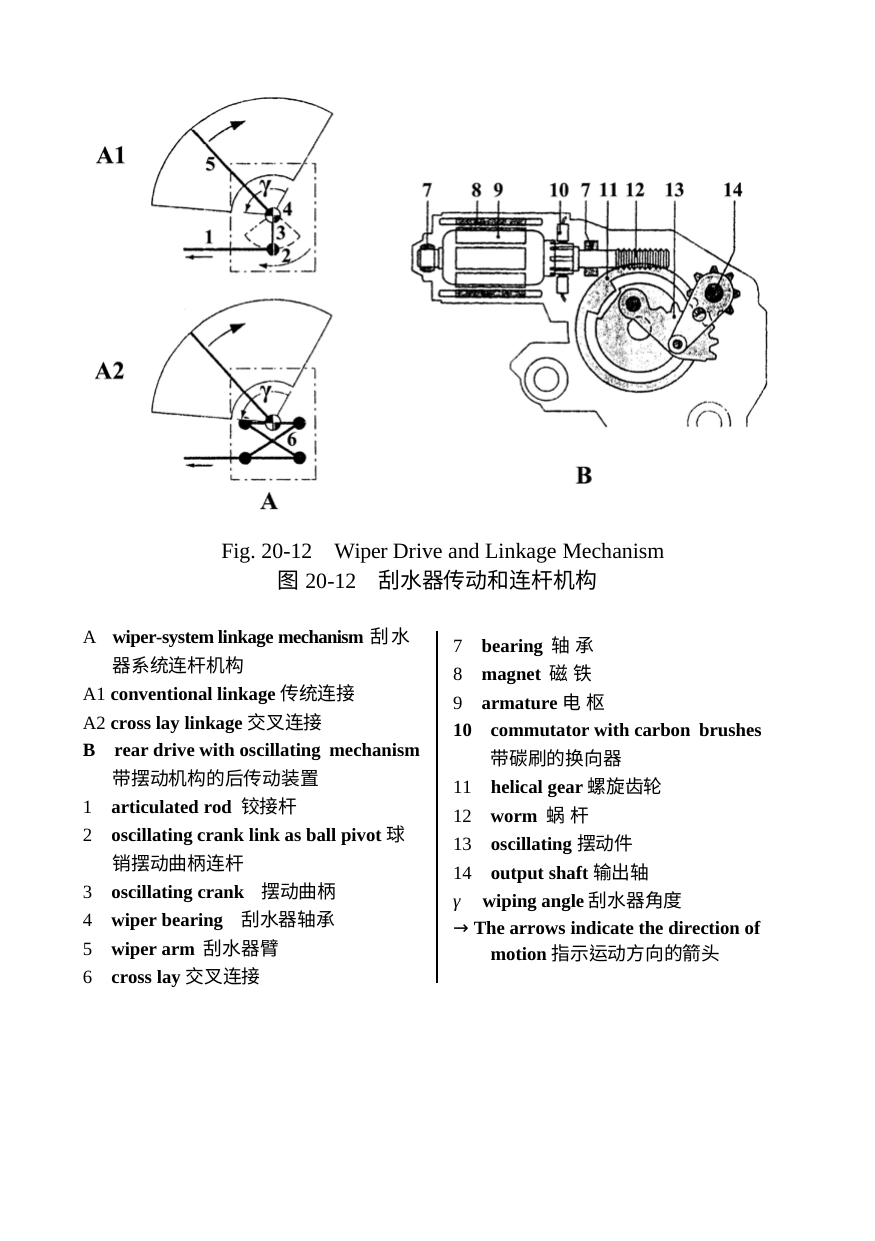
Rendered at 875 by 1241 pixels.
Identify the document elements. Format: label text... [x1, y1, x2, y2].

text 带摆动机构的后传动装置 [112, 765, 425, 790]
list bearing 轴 承 [453, 632, 807, 658]
text → The arrows indicate the direction of motion 指示运动方向的箭头 [453, 914, 791, 966]
text A1 conventional linkage 传统连接 [83, 681, 425, 706]
list oscillating 摆动件 [453, 831, 807, 856]
list oscillating crank 摆动曲柄 [83, 879, 425, 903]
subtitle Fig. 20-12 Wiper Drive and Linkage Mechanism [78, 538, 807, 564]
list worm 蜗 杆 [453, 802, 807, 828]
list output shaft 输出轴 [453, 859, 807, 885]
list cross lay 交叉连接 [83, 963, 425, 989]
text 图 20-12 刮水器传动和连杆机构 [67, 564, 807, 594]
list oscillating crank link as ball pivot 球销摆动曲柄连杆 [83, 822, 421, 876]
list wiper bearing 刮水器轴承 [83, 906, 425, 932]
list commutator with carbon brushes [453, 719, 807, 741]
list helical gear 螺旋齿轮 [453, 773, 807, 799]
text γ wiping angle 刮水器角度 [453, 888, 807, 913]
text 带碳刷的换向器 [490, 745, 807, 770]
list magnet 磁 铁 [453, 661, 807, 686]
list rear drive with oscillating mechanism [83, 739, 425, 760]
list armature 电 枢 [453, 689, 807, 715]
picture [94, 97, 770, 511]
list articulated rod 铰接杆 [83, 793, 425, 819]
list wiper-system linkage mechanism 刮 水器系统连杆机构 [83, 624, 420, 677]
text A2 cross lay linkage 交叉连接 [83, 709, 425, 734]
list wiper arm 刮水器臂 [83, 935, 425, 961]
